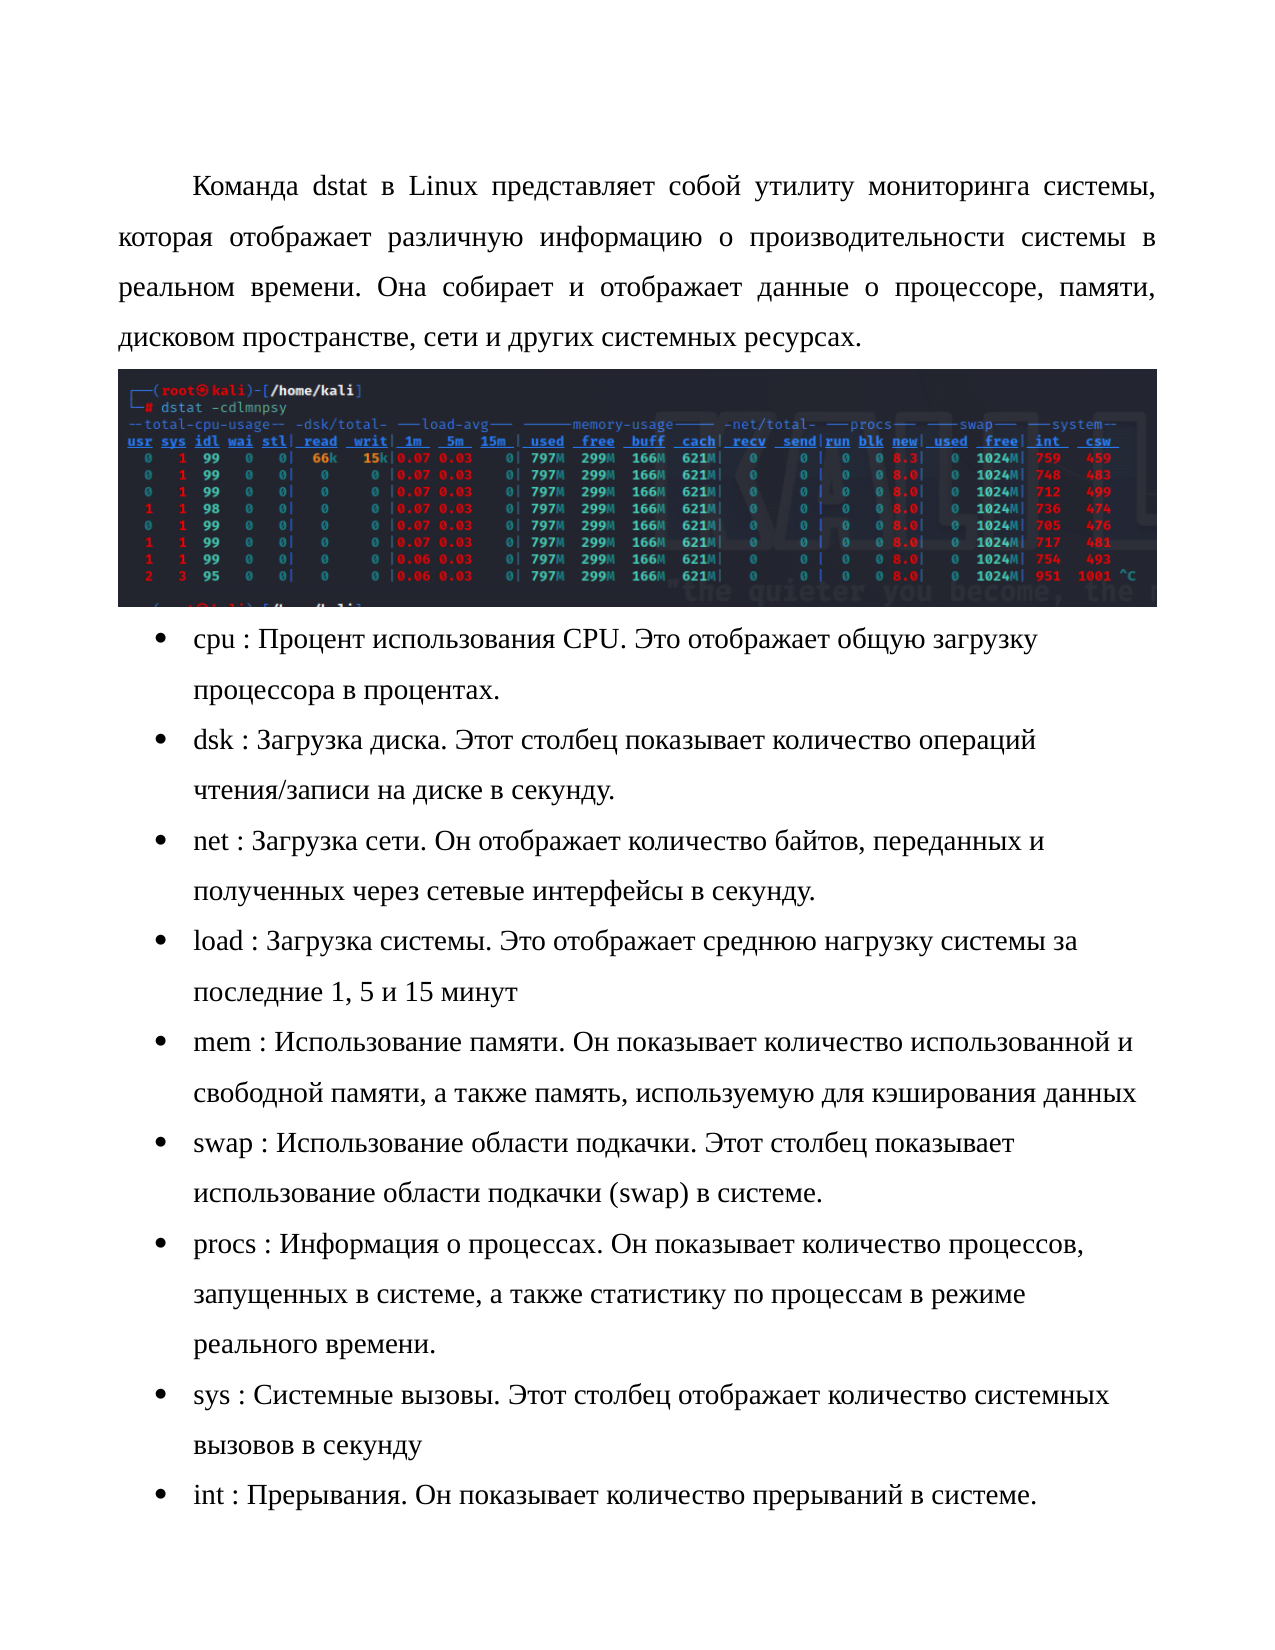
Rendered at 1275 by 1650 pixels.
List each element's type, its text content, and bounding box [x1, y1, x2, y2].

list load : Загрузка системы. Это отображает среднюю нагрузку системы за последние 1, 5 и 15 минут [156, 923, 1157, 1007]
list cpu : Процент использования CPU. Это отображает общую загрузку процессора в процентах. [156, 621, 1157, 705]
list procs : Информация о процессах. Он показывает количество процессов, запущенных в системе, а также статистику по процессам в режиме реального времени. [156, 1226, 1157, 1360]
list sys : Системные вызовы. Этот столбец отображает количество системных вызовов в секунду [156, 1377, 1157, 1461]
picture [118, 369, 1157, 607]
text Команда dstat в Linux представляет собой утилиту мониторинга системы, которая отображает различную информацию о производительности системы в реальном времени. Она собирает и отображает данные о процессоре, памяти, дисковом пространстве, сети и других системных ресурсах. [118, 168, 1157, 353]
list net : Загрузка сети. Он отображает количество байтов, переданных и полученных через сетевые интерфейсы в секунду. [156, 823, 1157, 907]
list mem : Использование памяти. Он показывает количество использованной и свободной памяти, а также память, используемую для кэширования данных [156, 1024, 1157, 1108]
list dsk : Загрузка диска. Этот столбец показывает количество операций чтения/записи на диске в секунду. [156, 722, 1157, 806]
list swap : Использование области подкачки. Этот столбец показывает использование области подкачки (swap) в системе. [156, 1125, 1157, 1209]
list int : Прерывания. Он показывает количество прерываний в системе. [156, 1477, 1157, 1511]
